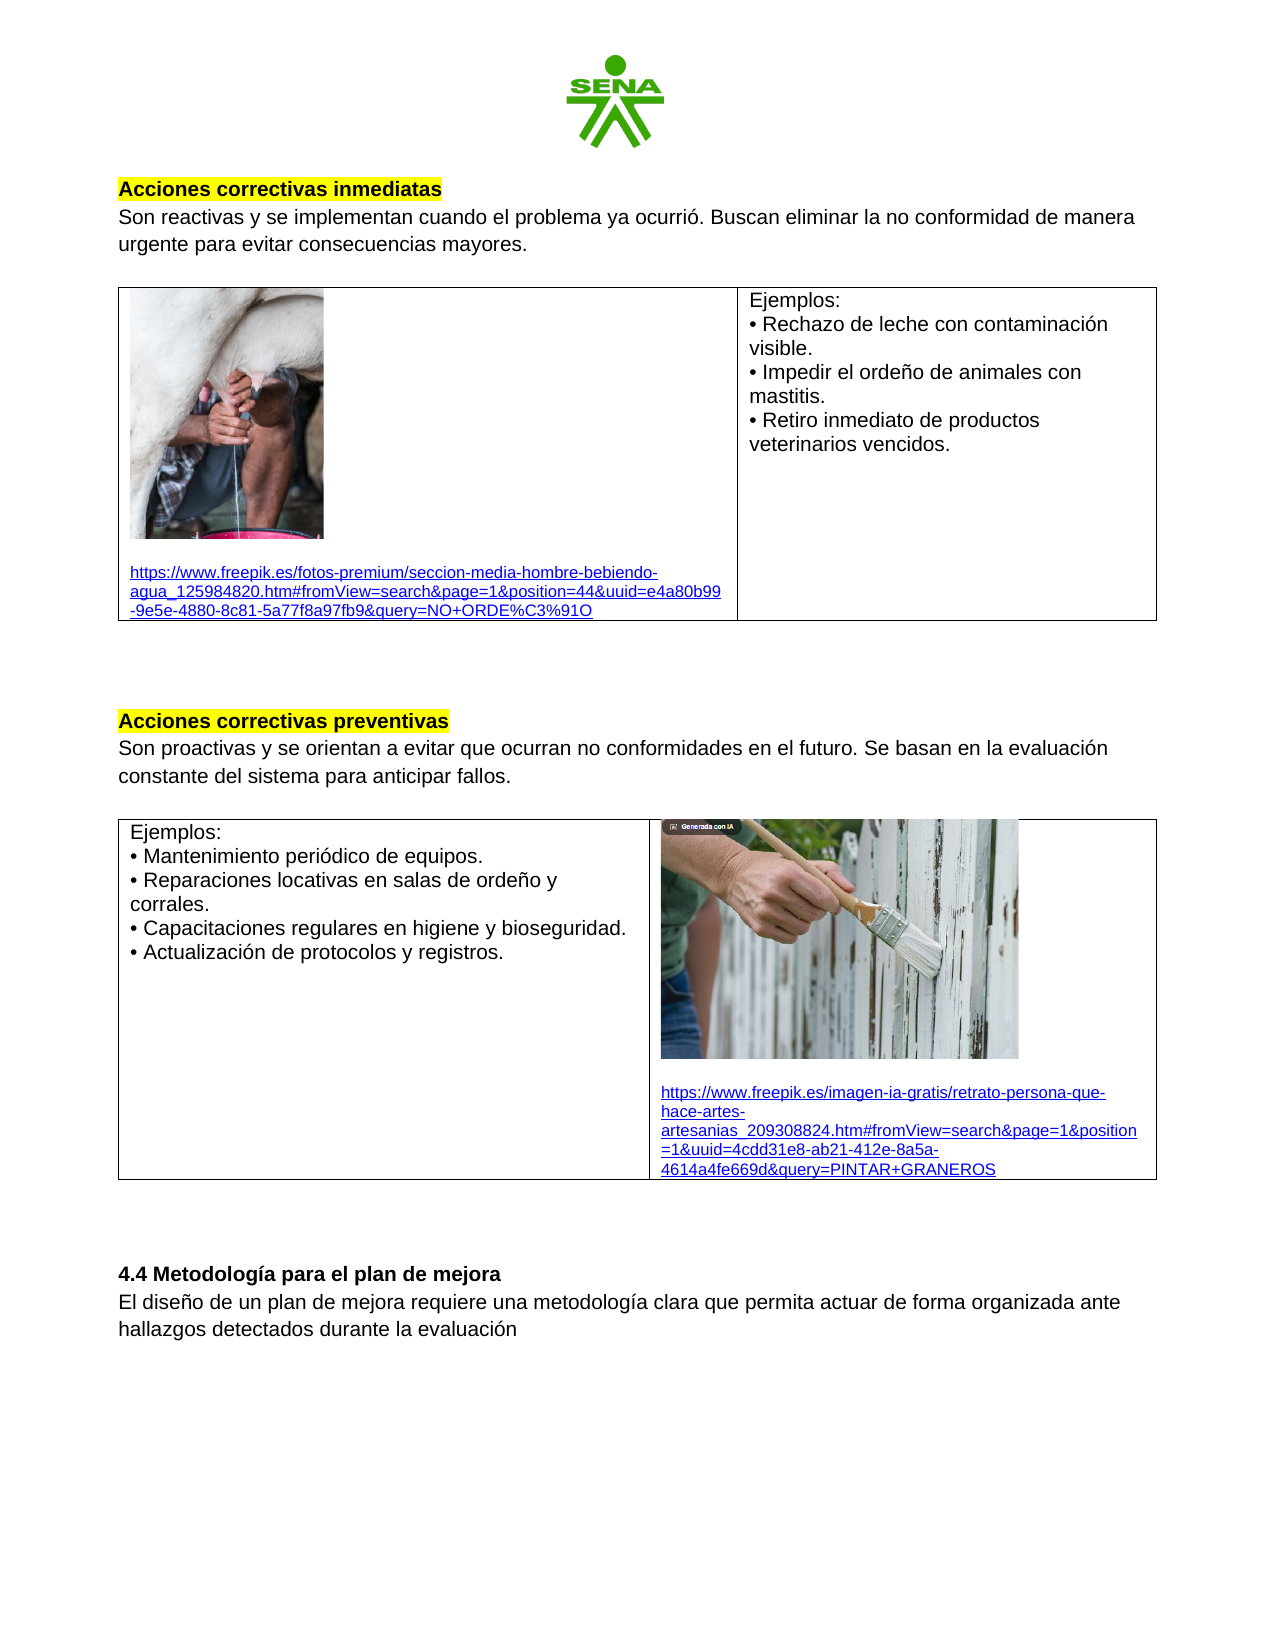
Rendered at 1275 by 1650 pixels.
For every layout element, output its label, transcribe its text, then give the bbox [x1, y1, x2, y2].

table_header Ejemplos: • Rechazo de leche con contaminación visible. • Impedir el ordeño de animales con mastitis. • Retiro inmediato de productos veterinarios vencidos. [738, 288, 1156, 620]
table_header https://www.freepik.es/imagen-ia-gratis/retrato-persona-que-hace-artes-artesanias_209308824.htm#fromView=search&page=1&position=1&uuid=4cdd31e8-ab21-412e-8a5a-4614a4fe669d&query=PINTAR+GRANEROS [650, 820, 1156, 1178]
picture [129, 288, 324, 539]
text Acciones correctivas inmediatas Son reactivas y se implementan cuando el problema ya ocurrió. Buscan eliminar la no conformidad de manera urgente para evitar consecuencias mayores. [118, 177, 1157, 256]
text Acciones correctivas preventivas Son proactivas y se orientan a evitar que ocurran no conformidades en el futuro. Se basan en la evaluación constante del sistema para anticipar fallos. [118, 709, 1157, 788]
picture [566, 55, 664, 148]
table_header Ejemplos: • Mantenimiento periódico de equipos. • Reparaciones locativas en salas de ordeño y corrales. • Capacitaciones regulares en higiene y bioseguridad. • Actualización de protocolos y registros. [119, 820, 649, 1178]
text 4.4 Metodología para el plan de mejora El diseño de un plan de mejora requiere una metodología clara que permita actuar de forma organizada ante hallazgos detectados durante la evaluación [118, 1262, 1157, 1341]
picture [660, 819, 1019, 1059]
table_header https://www.freepik.es/fotos-premium/seccion-media-hombre-bebiendo-agua_125984820.htm#fromView=search&page=1&position=44&uuid=e4a80b99-9e5e-4880-8c81-5a77f8a97fb9&query=NO+ORDE%C3%91O [119, 288, 737, 620]
